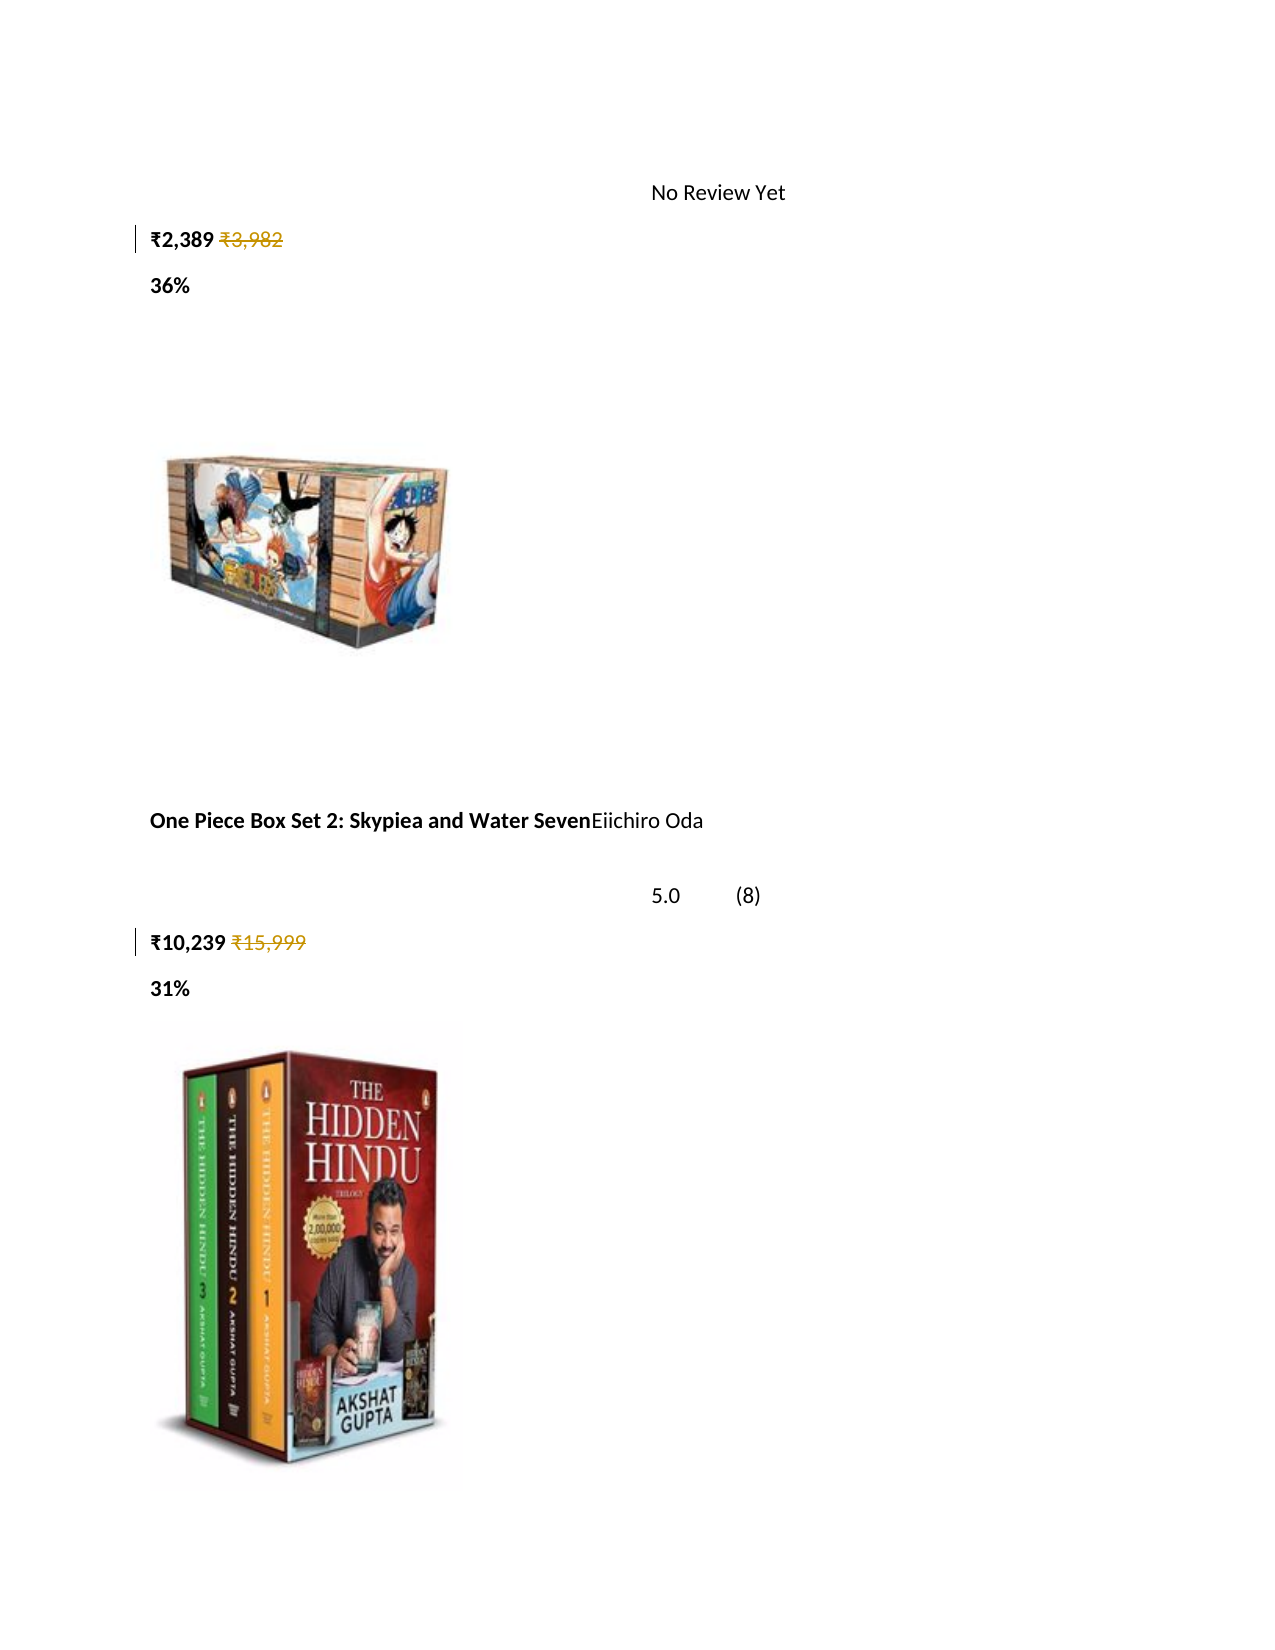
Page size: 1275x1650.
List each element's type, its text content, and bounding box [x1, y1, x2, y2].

text One Piece Box Set 2: Skypiea and Water SevenEiichiro Oda [150, 806, 1125, 834]
text ₹10,239 [150, 928, 1125, 956]
text 31% [150, 974, 1125, 1002]
text No Review Yet [150, 150, 1125, 206]
picture [150, 318, 463, 788]
text 36% [150, 272, 1125, 299]
picture [150, 1021, 463, 1491]
text 5.0 (8) [150, 853, 1125, 909]
text ₹2,389 [150, 225, 1125, 253]
